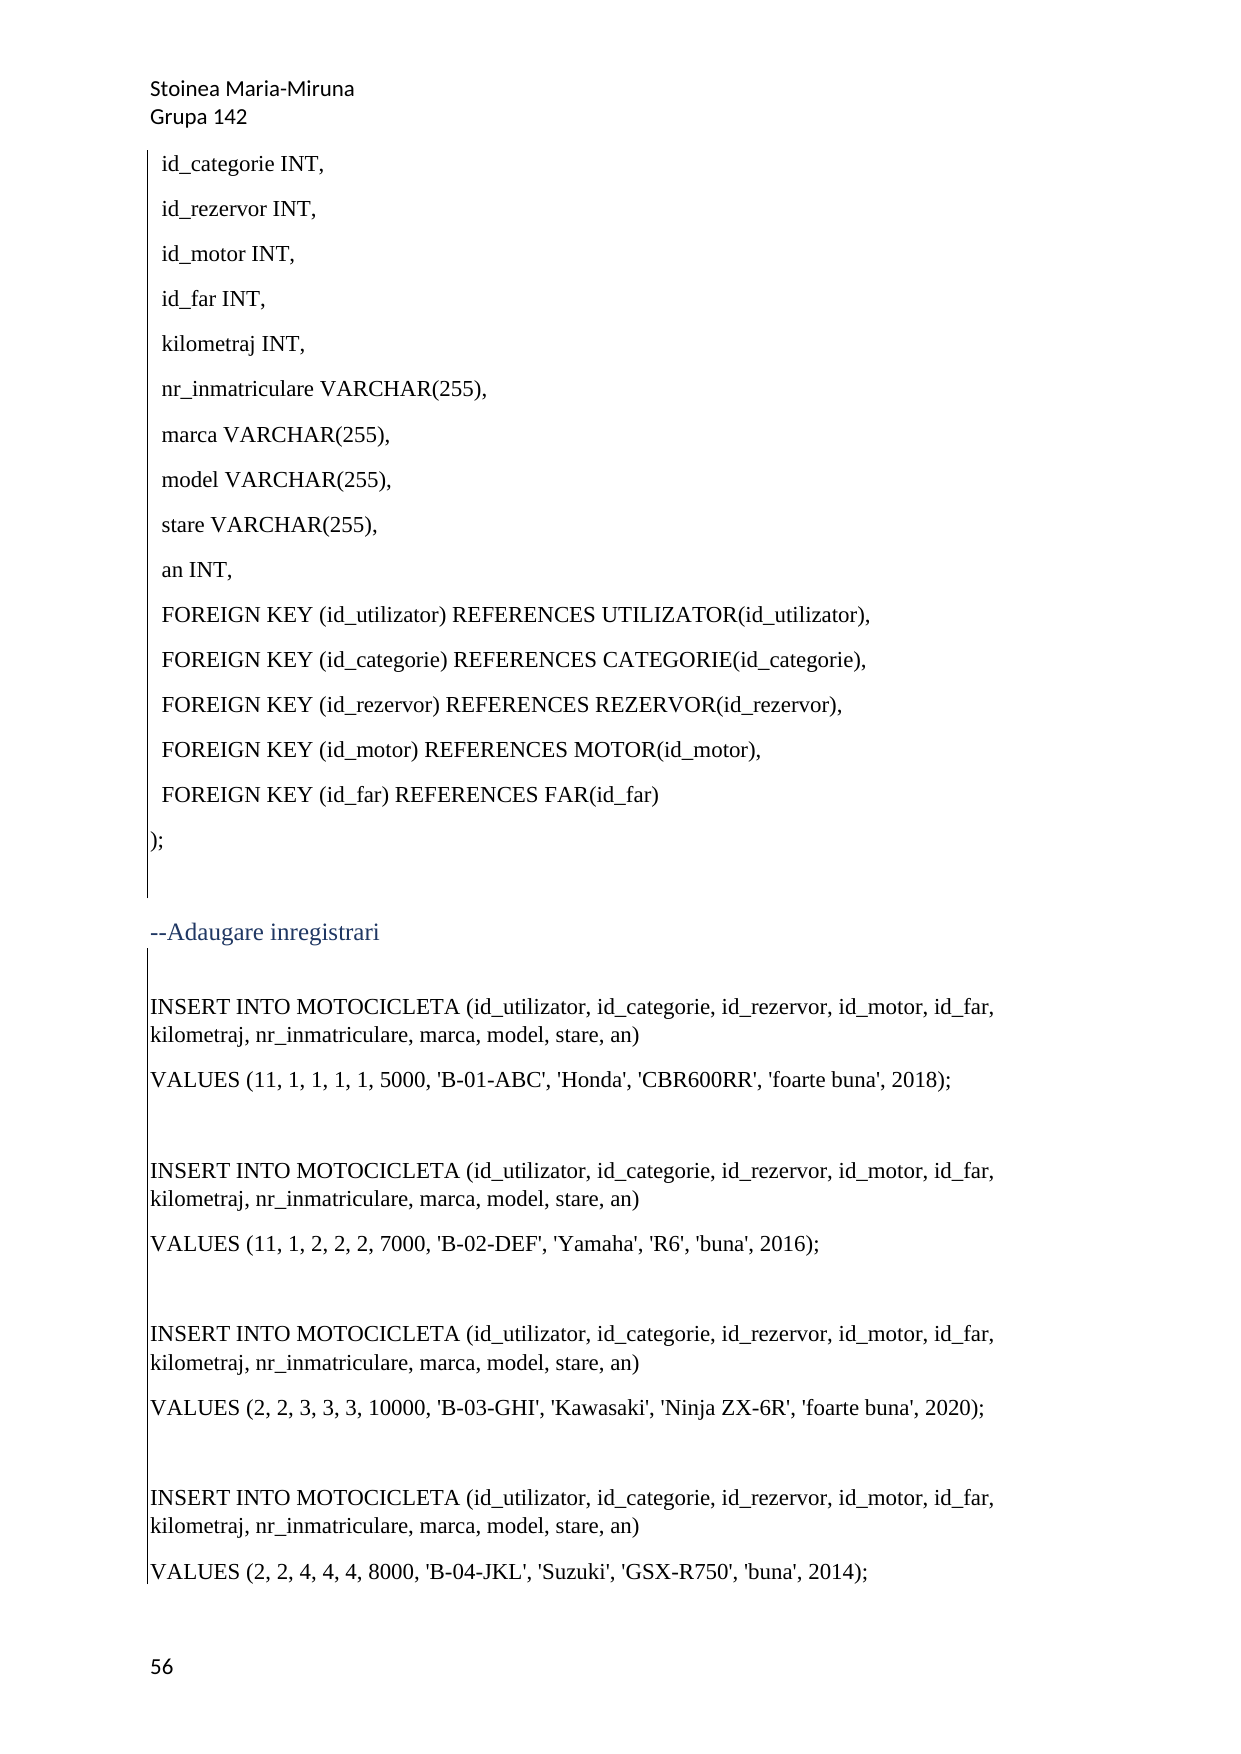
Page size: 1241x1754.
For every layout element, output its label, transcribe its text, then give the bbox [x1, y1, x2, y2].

text INSERT INTO MOTOCICLETA (id_utilizator, id_categorie, id_rezervor, id_motor, id_far, kilometraj, nr_inmatriculare, marca, model, stare, an) [148, 993, 1090, 1048]
text VALUES (2, 2, 3, 3, 3, 10000, 'B-03-GHI', 'Kawasaki', 'Ninja ZX-6R', 'foarte buna', 2020); [148, 1394, 1090, 1420]
text INSERT INTO MOTOCICLETA (id_utilizator, id_categorie, id_rezervor, id_motor, id_far, kilometraj, nr_inmatriculare, marca, model, stare, an) [148, 1157, 1090, 1211]
text FOREIGN KEY (id_far) REFERENCES FAR(id_far) [148, 781, 1090, 808]
text ); [148, 827, 1090, 853]
text FOREIGN KEY (id_categorie) REFERENCES CATEGORIE(id_categorie), [148, 646, 1090, 672]
text VALUES (2, 2, 4, 4, 4, 8000, 'B-04-JKL', 'Suzuki', 'GSX-R750', 'buna', 2014); [148, 1558, 1090, 1584]
text nr_inmatriculare VARCHAR(255), [148, 376, 1090, 402]
subtitle --Adaugare inregistrari [150, 917, 1090, 946]
text an INT, [148, 556, 1090, 582]
text stare VARCHAR(255), [148, 511, 1090, 537]
text kilometraj INT, [148, 330, 1090, 357]
text FOREIGN KEY (id_motor) REFERENCES MOTOR(id_motor), [148, 736, 1090, 763]
text VALUES (11, 1, 1, 1, 1, 5000, 'B-01-ABC', 'Honda', 'CBR600RR', 'foarte buna', 2018); [148, 1066, 1090, 1093]
text id_rezervor INT, [148, 195, 1090, 221]
text id_categorie INT, [150, 150, 1090, 176]
text FOREIGN KEY (id_utilizator) REFERENCES UTILIZATOR(id_utilizator), [148, 601, 1090, 627]
text FOREIGN KEY (id_rezervor) REFERENCES REZERVOR(id_rezervor), [148, 691, 1090, 718]
text INSERT INTO MOTOCICLETA (id_utilizator, id_categorie, id_rezervor, id_motor, id_far, kilometraj, nr_inmatriculare, marca, model, stare, an) [148, 1320, 1090, 1375]
text marca VARCHAR(255), [148, 421, 1090, 447]
text model VARCHAR(255), [148, 466, 1090, 492]
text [148, 1484, 1090, 1539]
text id_far INT, [148, 285, 1090, 312]
text id_motor INT, [148, 240, 1090, 267]
text VALUES (11, 1, 2, 2, 2, 7000, 'B-02-DEF', 'Yamaha', 'R6', 'buna', 2016); [148, 1230, 1090, 1257]
